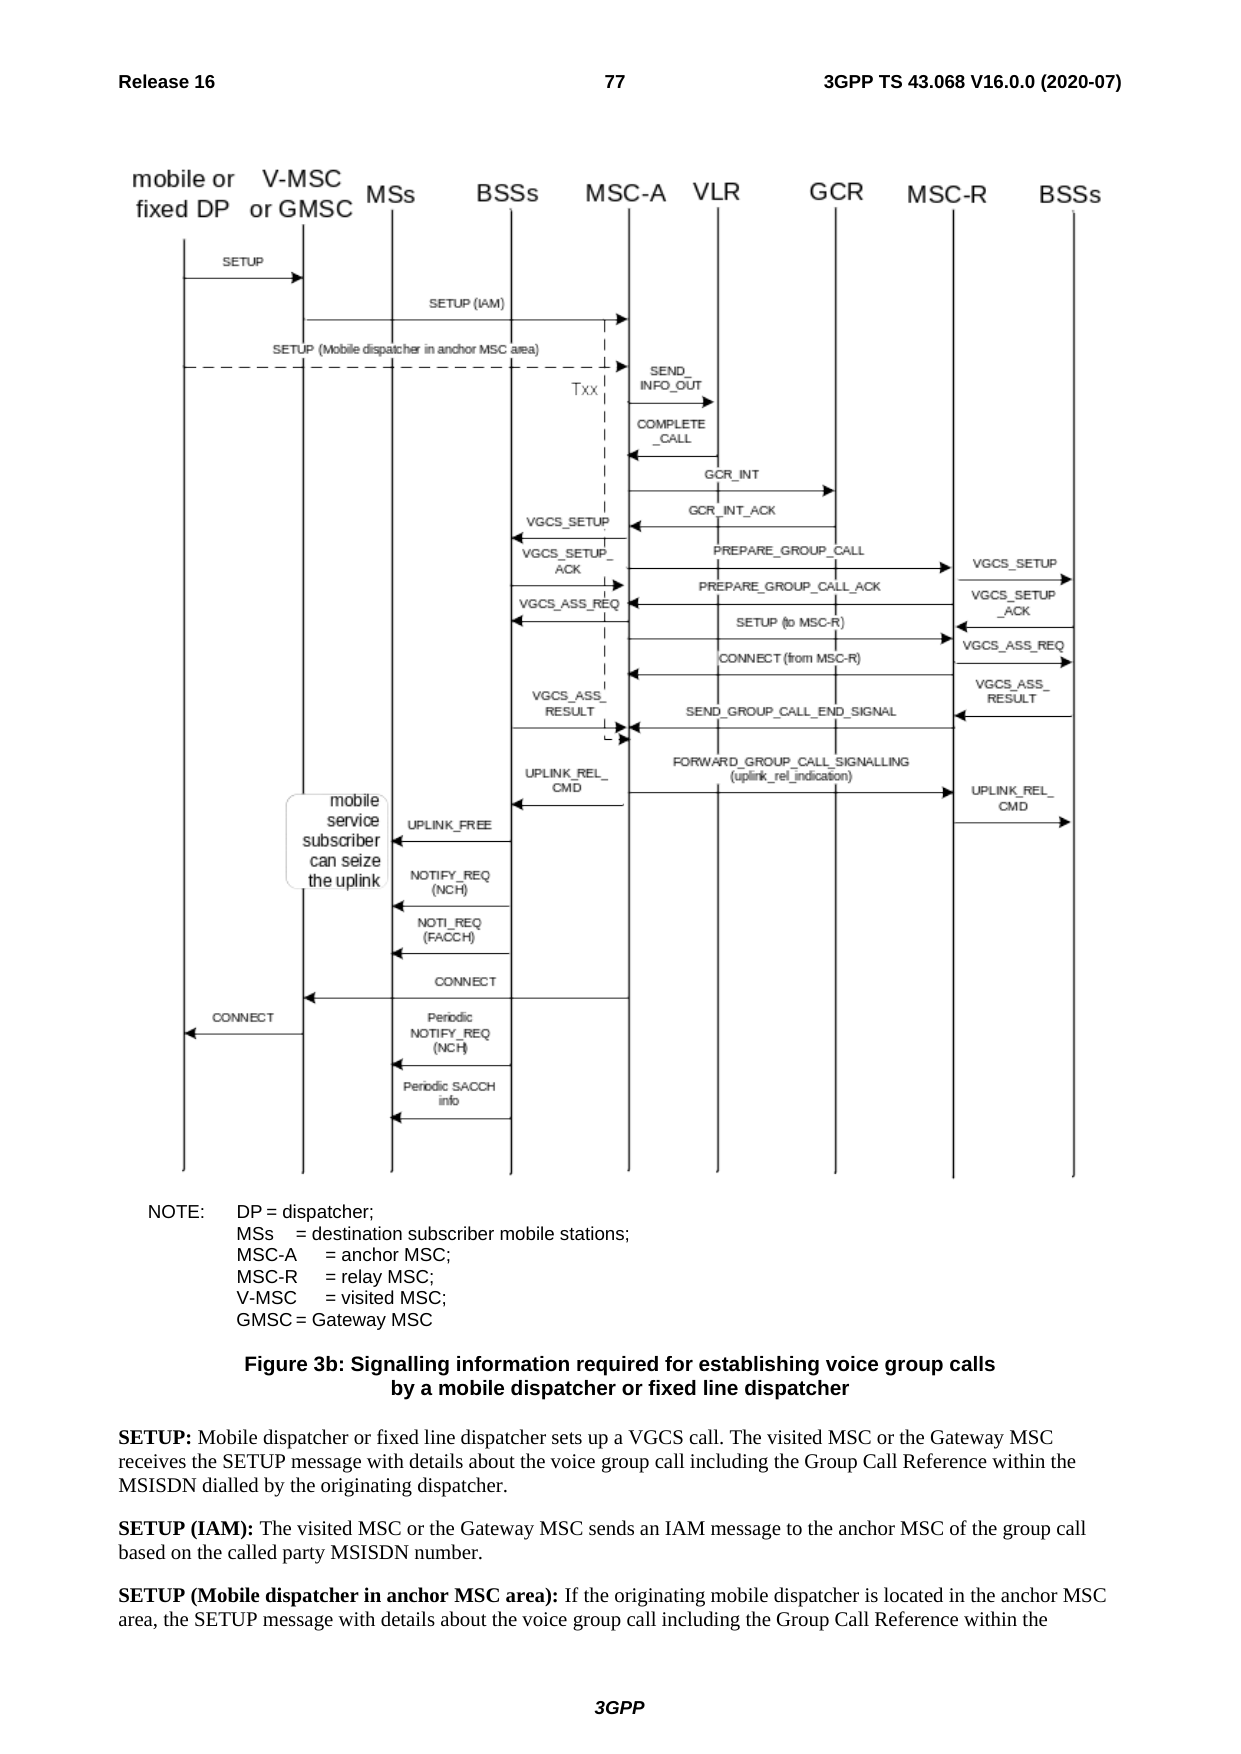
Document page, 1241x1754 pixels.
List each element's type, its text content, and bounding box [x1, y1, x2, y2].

text GMSC = Gateway MSC [236, 1309, 1122, 1330]
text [118, 1583, 1122, 1631]
text NOTE: DP = dispatcher; [148, 1201, 1122, 1222]
text MSs = destination subscriber mobile stations; MSC-A = anchor MSC; MSC-R = relay MSC; [236, 1222, 1122, 1287]
text Figure 3b: Signalling information required for establishing voice group calls by a mobile dispatcher or fixed line dispatcher [118, 1352, 1122, 1400]
text V-MSC = visited MSC; [236, 1287, 1122, 1309]
text SETUP (IAM): The visited MSC or the Gateway MSC sends an IAM message to the anchor MSC of the group call based on the called party MSISDN number. [118, 1516, 1122, 1564]
text SETUP: Mobile dispatcher or fixed line dispatcher sets up a VGCS call. The visited MSC or the Gateway MSC receives the SETUP message with details about the voice group call including the Group Call Reference within the MSISDN dialled by the originating dispatcher. [118, 1425, 1122, 1497]
